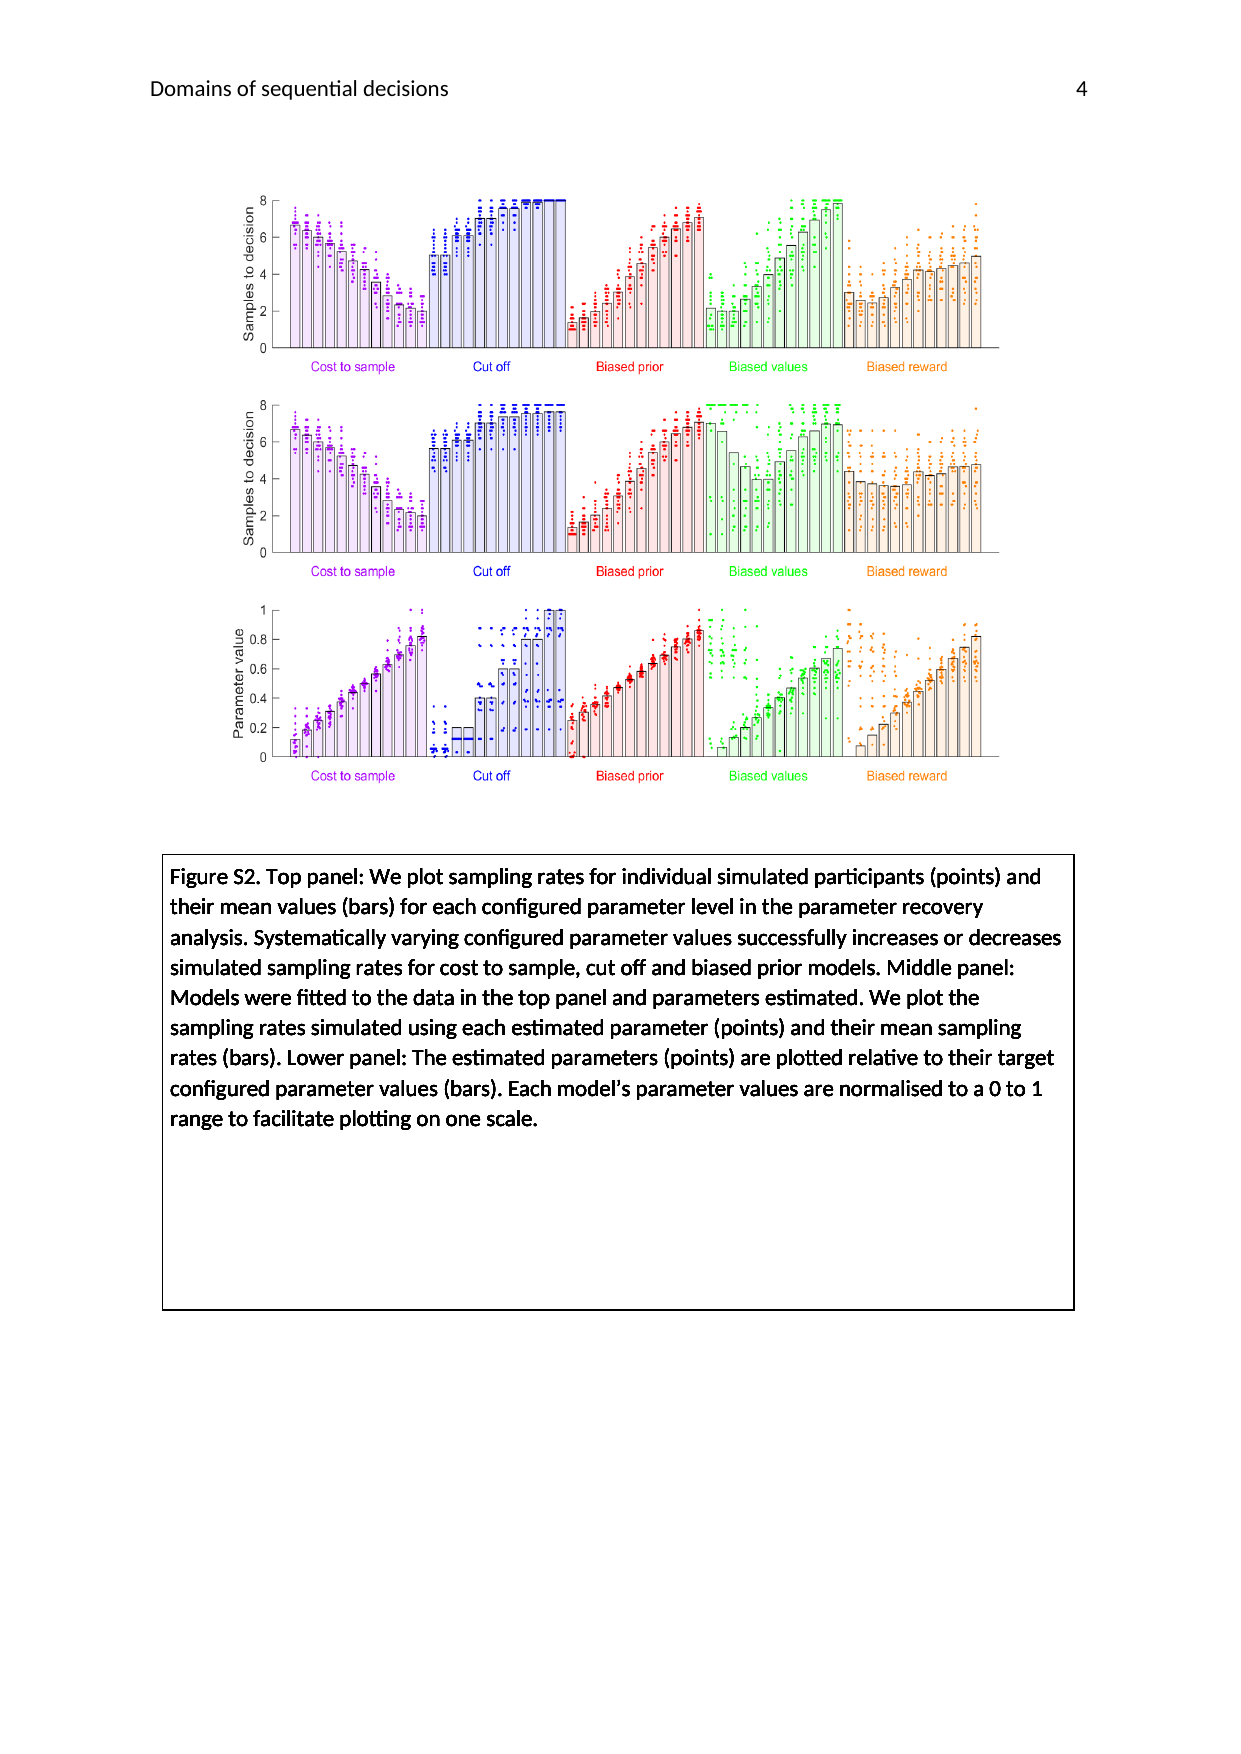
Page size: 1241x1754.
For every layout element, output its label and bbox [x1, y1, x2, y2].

picture [150, 149, 1088, 832]
